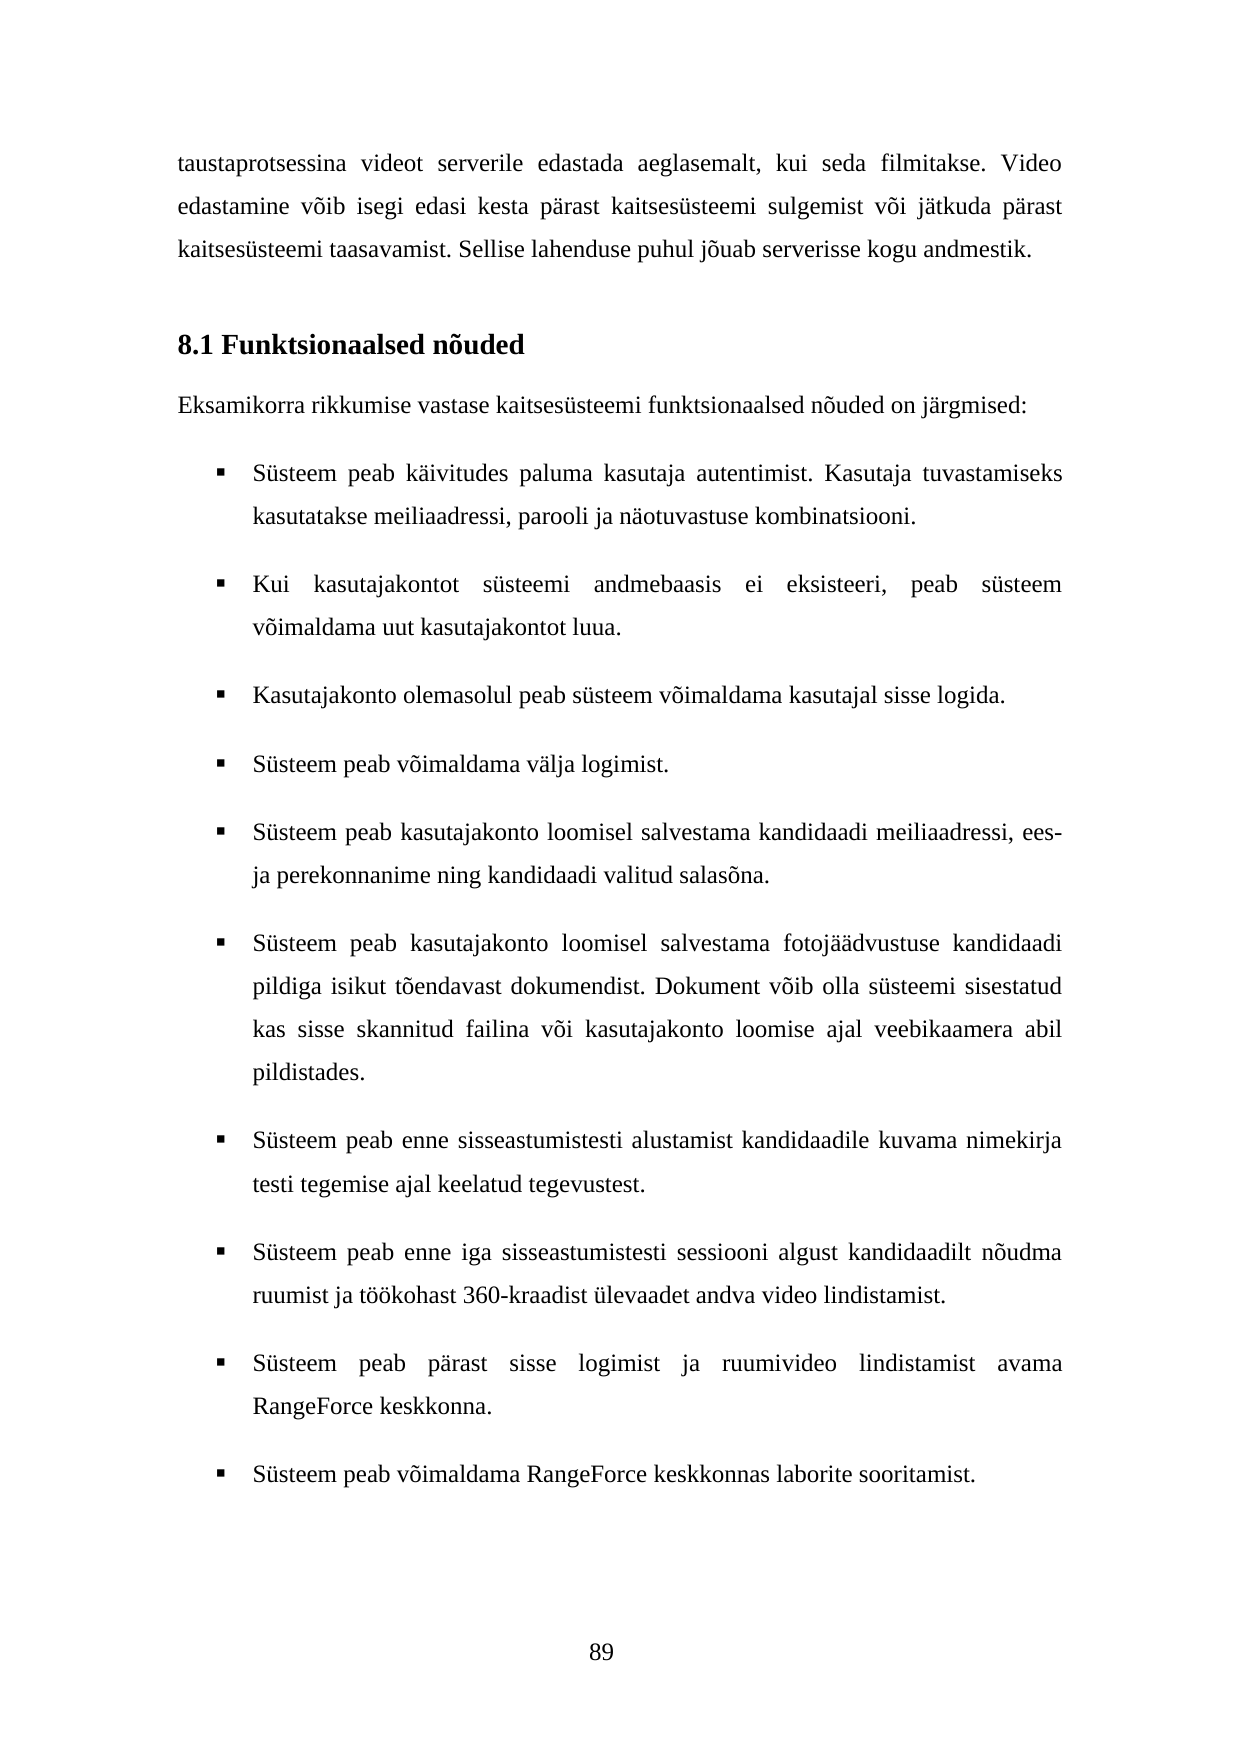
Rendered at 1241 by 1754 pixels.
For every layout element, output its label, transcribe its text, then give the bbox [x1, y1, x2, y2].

list Süsteem peab enne sisseastumistesti alustamist kandidaadile kuvama nimekirja testi tegemise ajal keelatud tegevustest. [215, 1126, 1063, 1197]
list Süsteem peab käivitudes paluma kasutaja autentimist. Kasutaja tuvastamiseks kasutatakse meiliaadressi, parooli ja näotuvastuse kombinatsiooni. [215, 458, 1063, 530]
list Süsteem peab võimaldama RangeForce keskkonnas laborite sooritamist. [215, 1459, 1063, 1488]
list Süsteem peab enne iga sisseastumistesti sessiooni algust kandidaadilt nõudma ruumist ja töökohast 360-kraadist ülevaadet andva video lindistamist. [215, 1237, 1063, 1309]
subtitle Funktsionaalsed nõuded [177, 327, 1063, 361]
list Kui kasutajakontot süsteemi andmebaasis ei eksisteeri, peab süsteem võimaldama uut kasutajakontot luua. [215, 569, 1063, 641]
list Süsteem peab kasutajakonto loomisel salvestama kandidaadi meiliaadressi, ees- ja perekonnanime ning kandidaadi valitud salasõna. [215, 817, 1063, 889]
list Süsteem peab võimaldama välja logimist. [215, 749, 1063, 777]
list Kasutajakonto olemasolul peab süsteem võimaldama kasutajal sisse logida. [215, 681, 1063, 709]
list Süsteem peab kasutajakonto loomisel salvestama fotojäädvustuse kandidaadi pildiga isikut tõendavast dokumendist. Dokument võib olla süsteemi sisestatud kas sisse skannitud failina või kasutajakonto loomise ajal veebikaamera abil pildistades. [215, 928, 1063, 1086]
list Süsteem peab pärast sisse logimist ja ruumivideo lindistamist avama RangeForce keskkonna. [215, 1348, 1063, 1420]
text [177, 148, 1063, 263]
text Eksamikorra rikkumise vastase kaitsesüsteemi funktsionaalsed nõuded on järgmised: [177, 390, 1063, 419]
